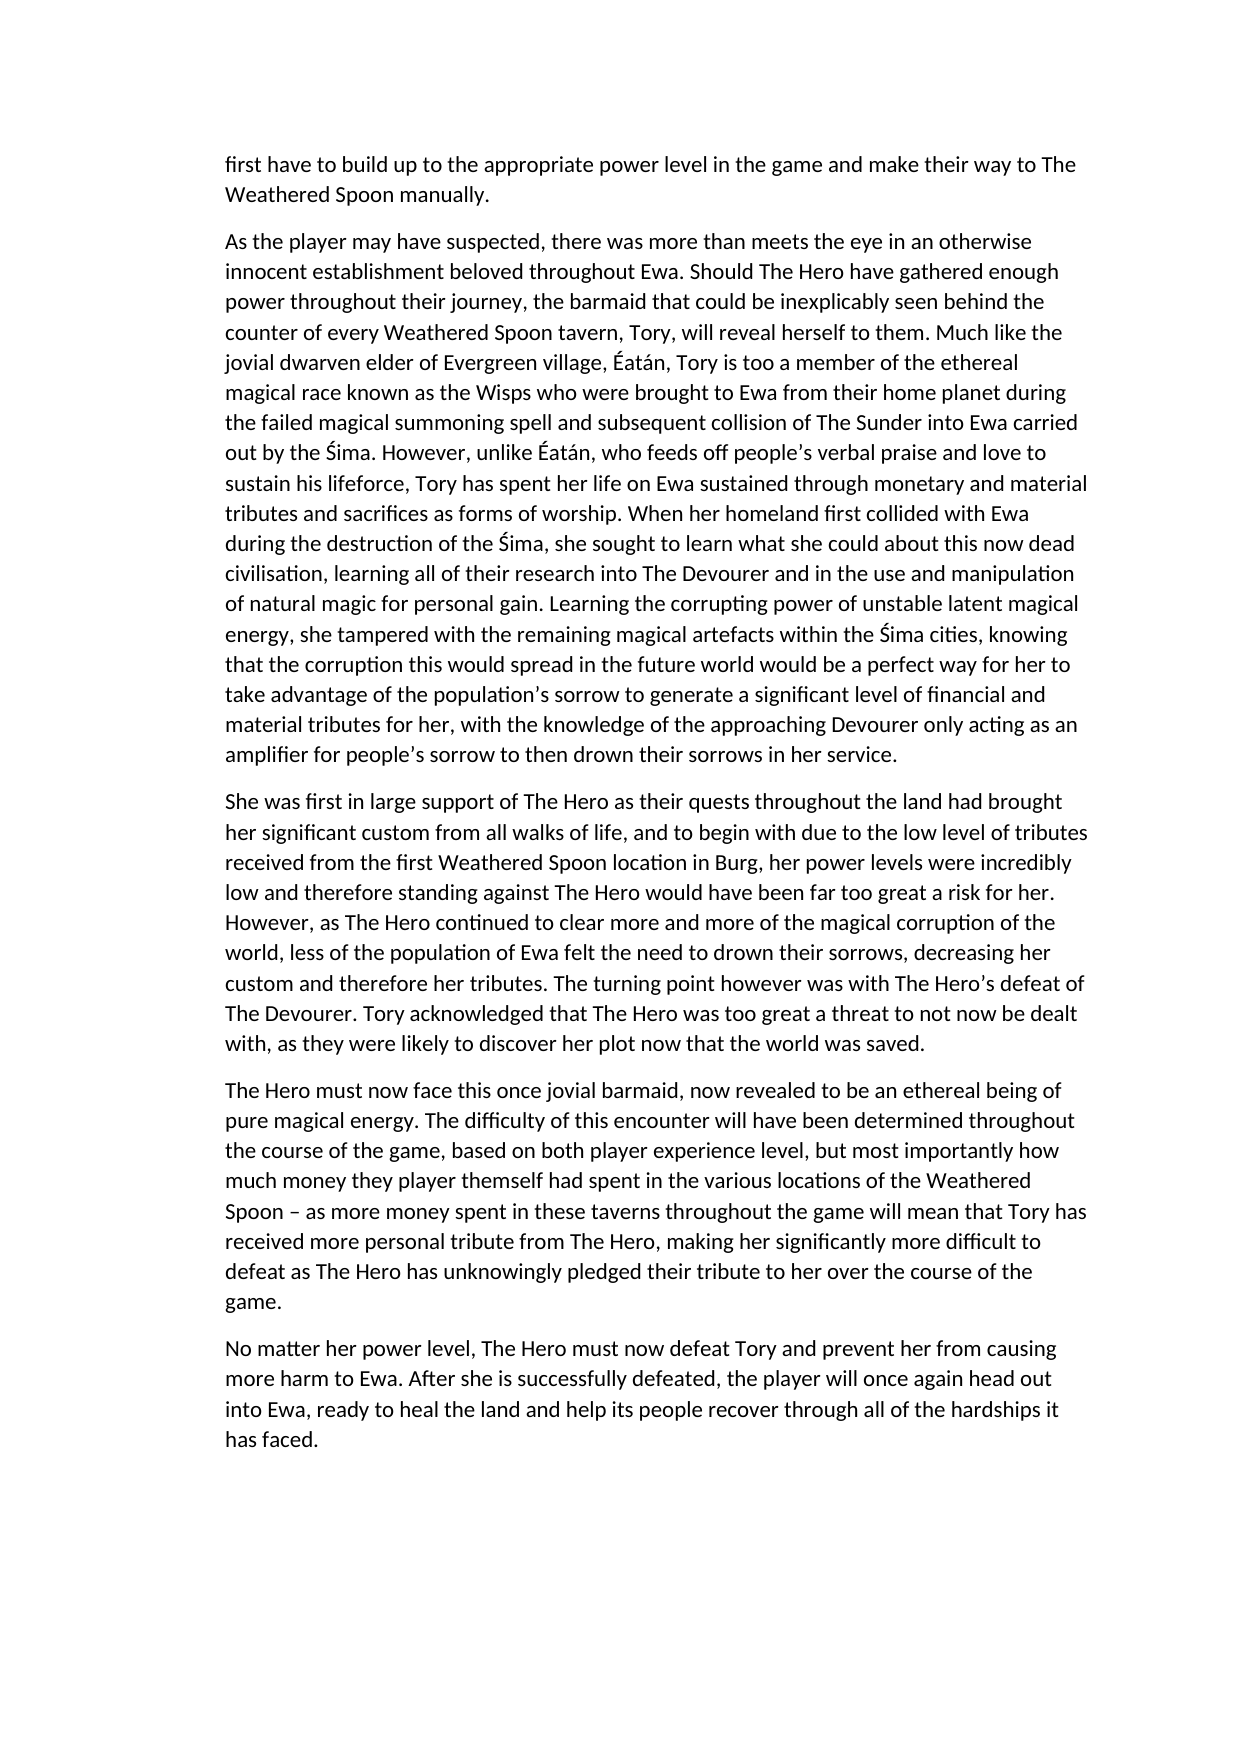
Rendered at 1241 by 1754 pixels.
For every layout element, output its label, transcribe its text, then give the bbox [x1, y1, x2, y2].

text As the player may have suspected, there was more than meets the eye in an otherwise innocent establishment beloved throughout Ewa. Should The Hero have gathered enough power throughout their journey, the barmaid that could be inexplicably seen behind the counter of every Weathered Spoon tavern, Tory, will reveal herself to them. Much like the jovial dwarven elder of Evergreen village, Éatán, Tory is too a member of the ethereal magical race known as the Wisps who were brought to Ewa from their home planet during the failed magical summoning spell and subsequent collision of The Sunder into Ewa carried out by the Śima. However, unlike Éatán, who feeds off people’s verbal praise and love to sustain his lifeforce, Tory has spent her life on Ewa sustained through monetary and material tributes and sacrifices as forms of worship. When her homeland first collided with Ewa during the destruction of the Śima, she sought to learn what she could about this now dead civilisation, learning all of their research into The Devourer and in the use and manipulation of natural magic for personal gain. Learning the corrupting power of unstable latent magical energy, she tampered with the remaining magical artefacts within the Śima cities, knowing that the corruption this would spread in the future world would be a perfect way for her to take advantage of the population’s sorrow to generate a significant level of financial and material tributes for her, with the knowledge of the approaching Devourer only acting as an amplifier for people’s sorrow to then drown their sorrows in her service. [225, 227, 1090, 769]
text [225, 150, 1090, 208]
text She was first in large support of The Hero as their quests throughout the land had brought her significant custom from all walks of life, and to begin with due to the low level of tributes received from the first Weathered Spoon location in Burg, her power levels were incredibly low and therefore standing against The Hero would have been far too great a risk for her. However, as The Hero continued to clear more and more of the magical corruption of the world, less of the population of Ewa felt the need to drown their sorrows, decreasing her custom and therefore her tributes. The turning point however was with The Hero’s defeat of The Devourer. Tory acknowledged that The Hero was too great a threat to not now be dealt with, as they were likely to discover her plot now that the world was saved. [225, 787, 1090, 1057]
text The Hero must now face this once jovial barmaid, now revealed to be an ethereal being of pure magical energy. The difficulty of this encounter will have been determined throughout the course of the game, based on both player experience level, but most importantly how much money they player themself had spent in the various locations of the Weathered Spoon – as more money spent in these taverns throughout the game will mean that Tory has received more personal tribute from The Hero, making her significantly more difficult to defeat as The Hero has unknowingly pledged their tribute to her over the course of the game. [225, 1076, 1090, 1316]
text No matter her power level, The Hero must now defeat Tory and prevent her from causing more harm to Ewa. After she is successfully defeated, the player will once again head out into Ewa, ready to heal the land and help its people recover through all of the hardships it has faced. [225, 1334, 1090, 1453]
